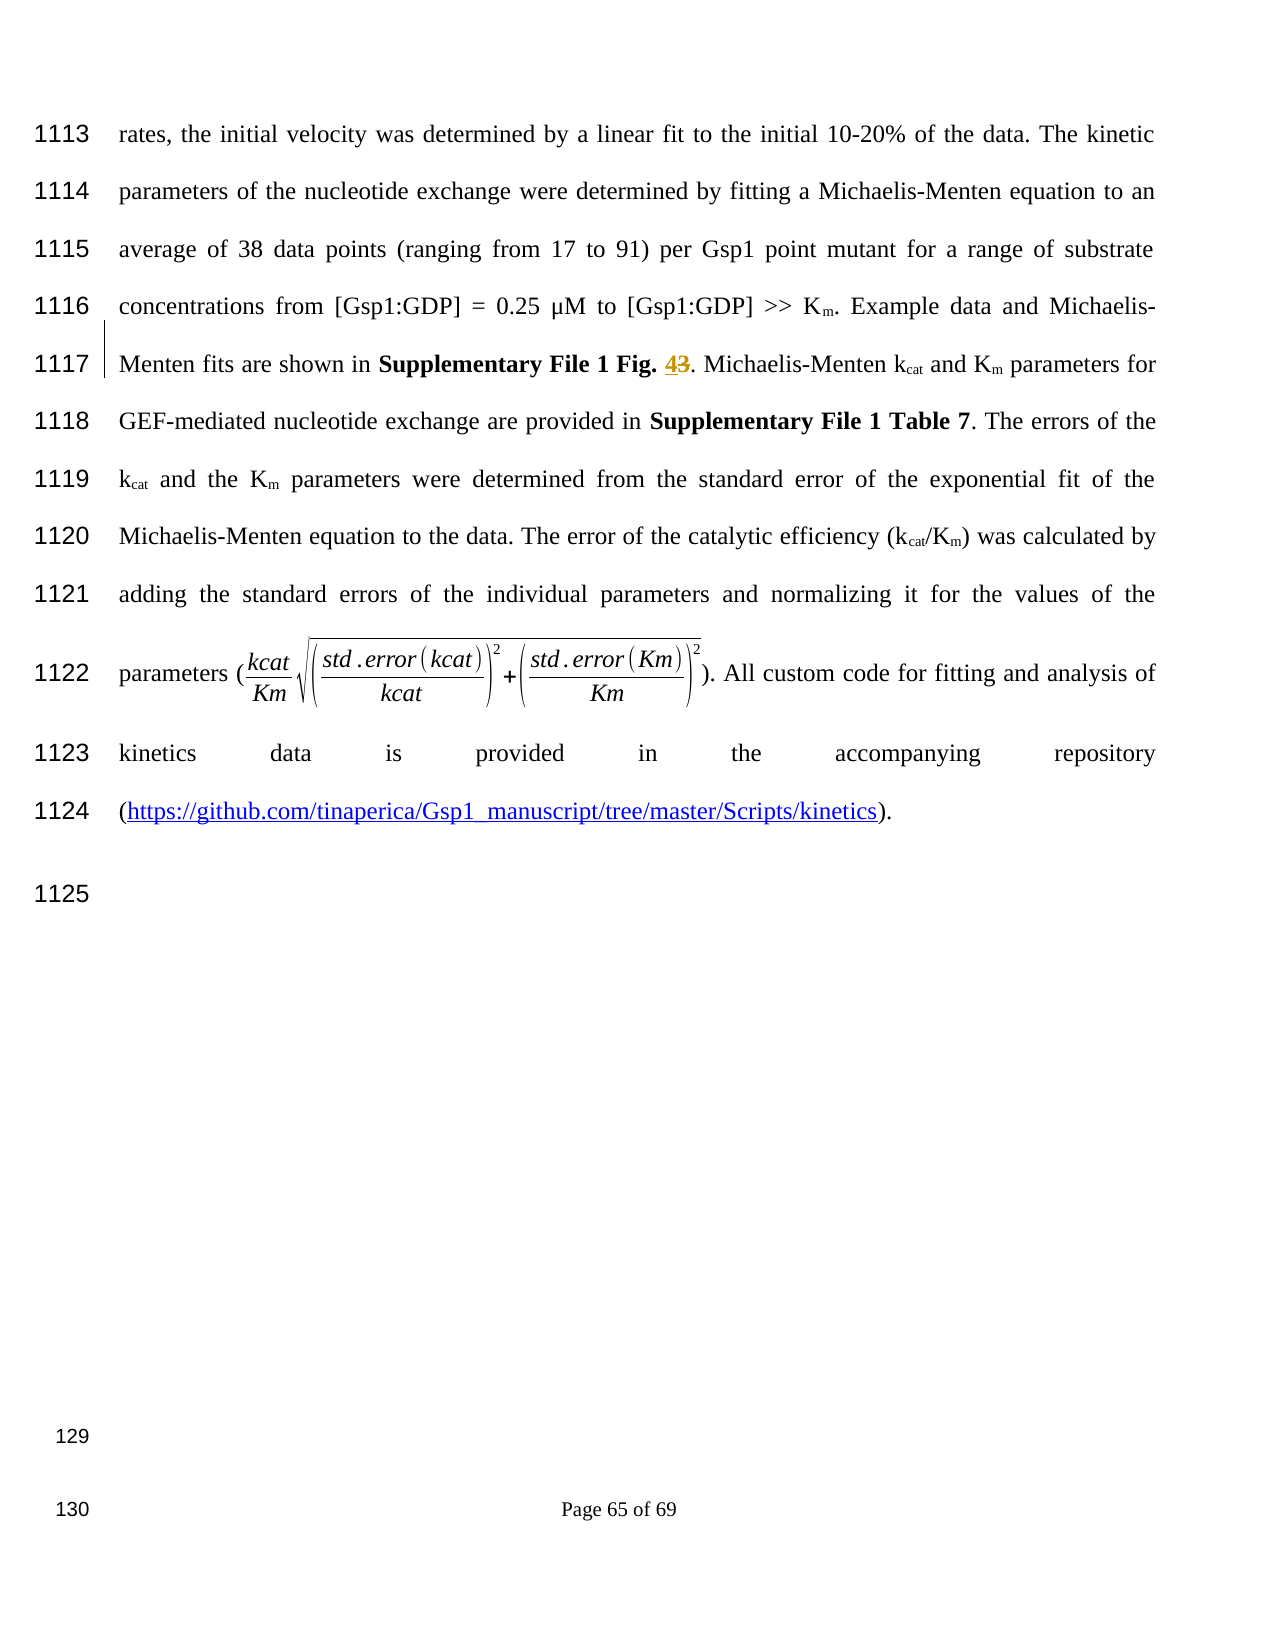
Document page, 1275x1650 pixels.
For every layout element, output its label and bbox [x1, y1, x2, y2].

text [119, 119, 1156, 825]
